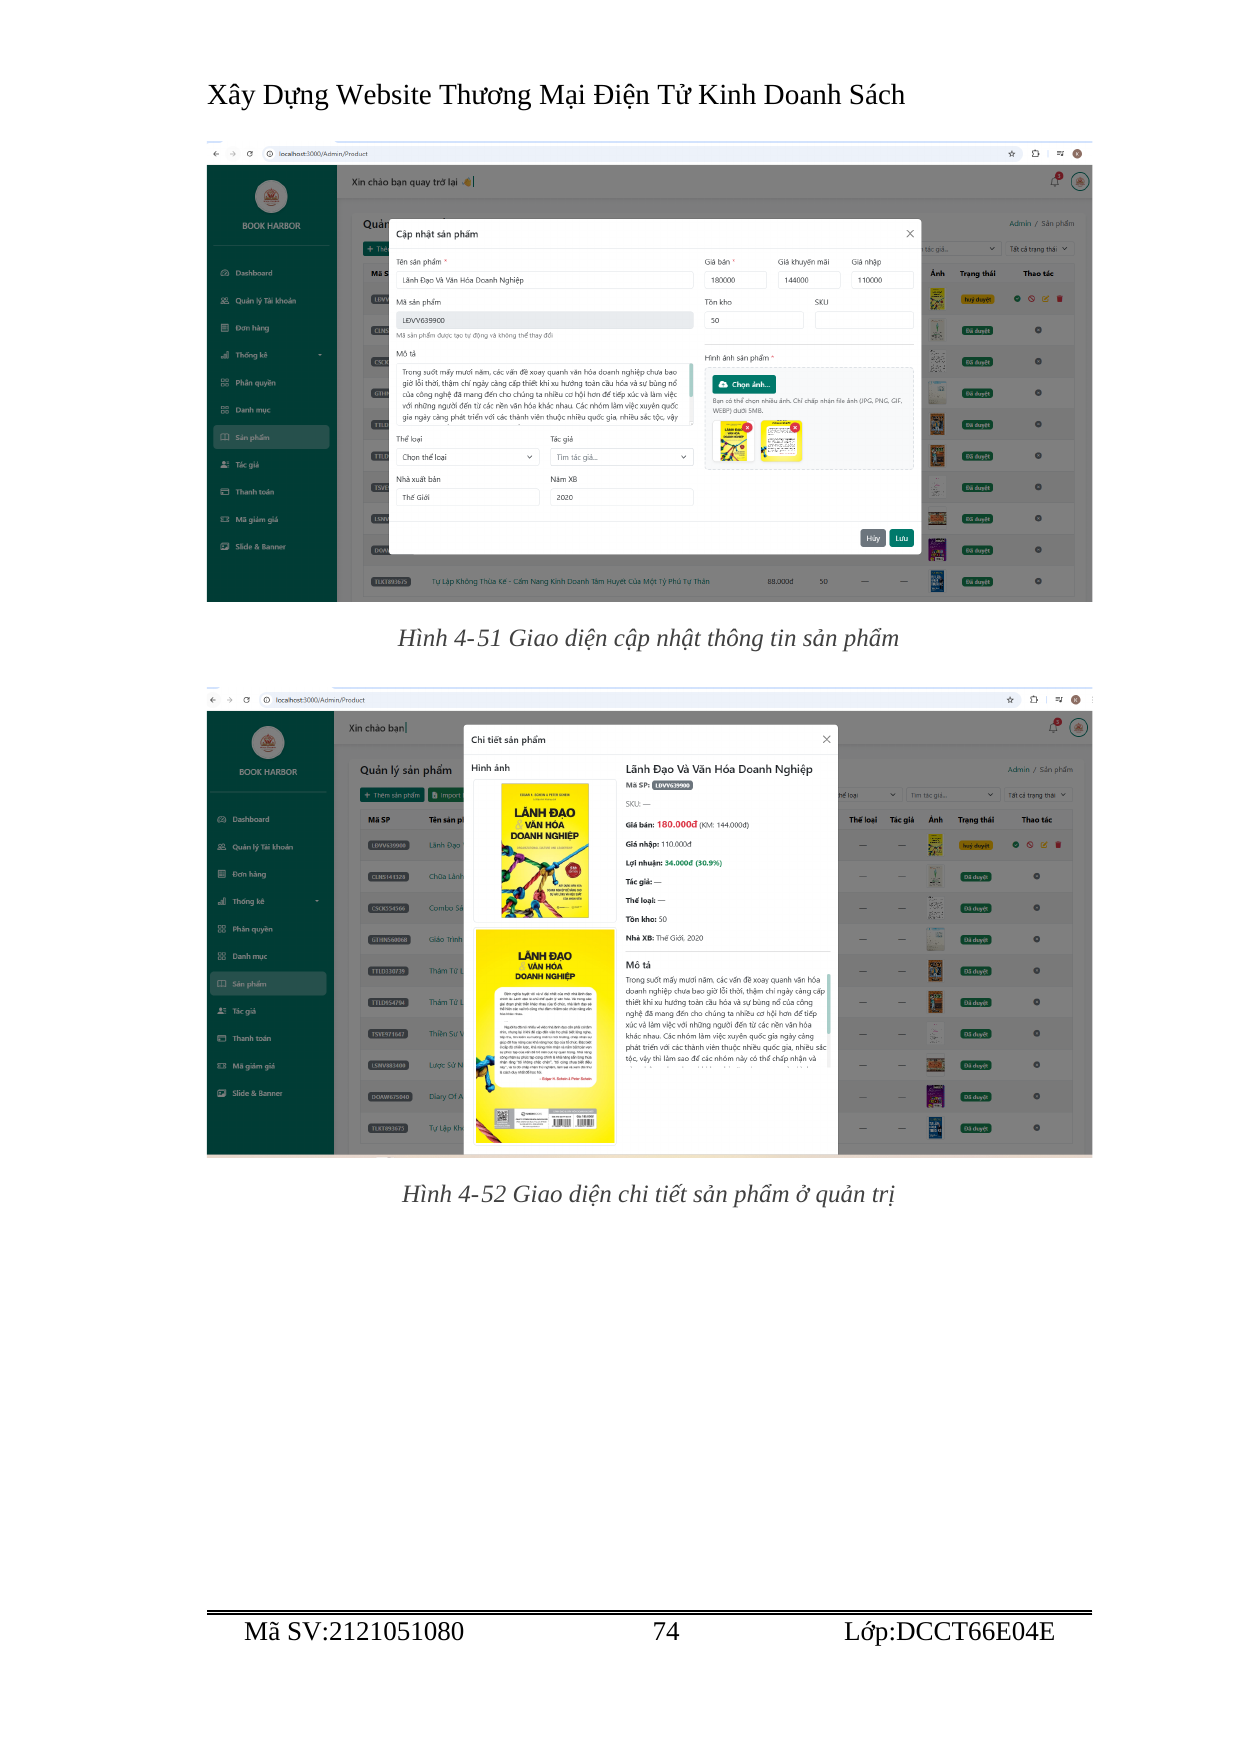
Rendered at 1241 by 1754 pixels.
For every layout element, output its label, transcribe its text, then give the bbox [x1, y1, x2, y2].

picture [206, 141, 1093, 602]
picture [206, 687, 1093, 1158]
